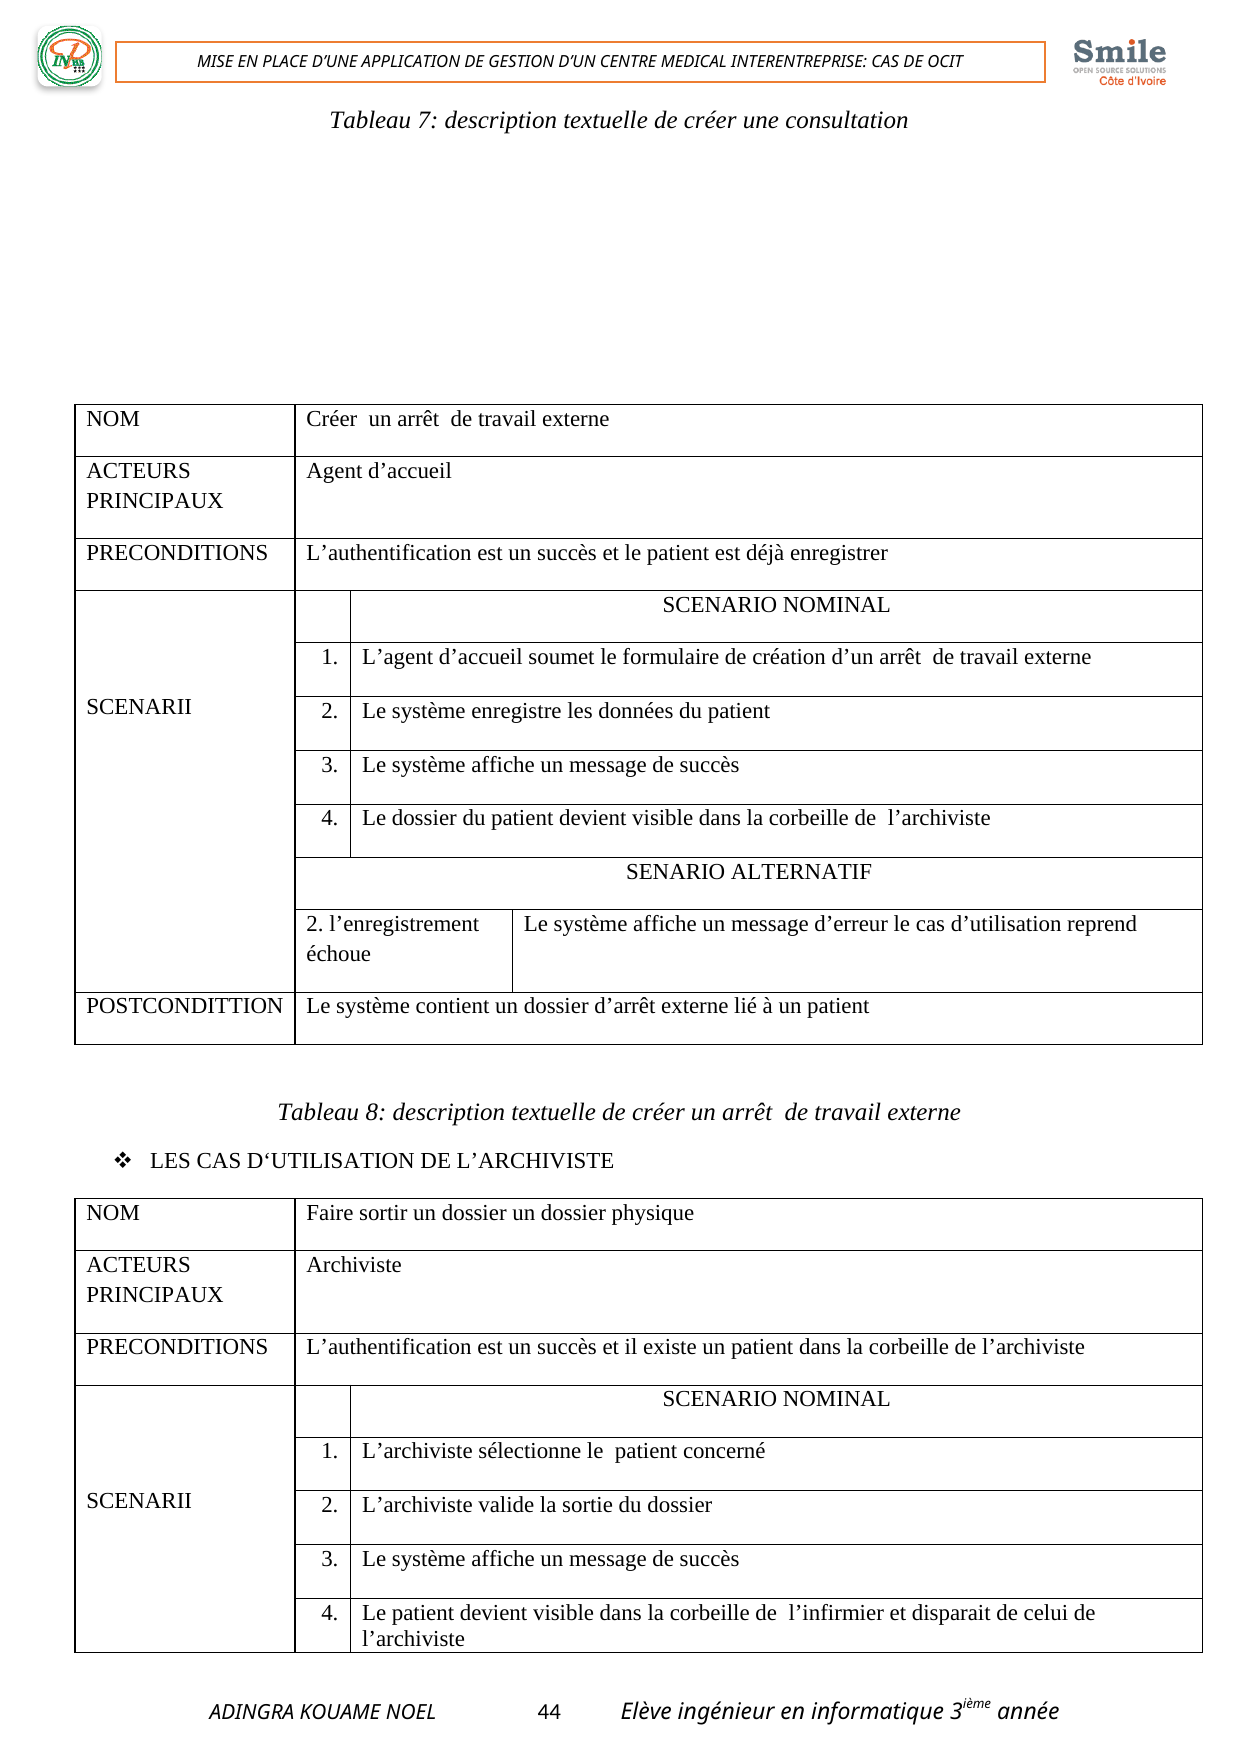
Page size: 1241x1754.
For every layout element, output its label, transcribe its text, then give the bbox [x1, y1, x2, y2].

table_cell SENARIO ALTERNATIF [296, 858, 1202, 909]
table_cell Le système contient un dossier d’arrêt externe lié à un patient [296, 993, 1202, 1044]
table_cell L’archiviste sélectionne le patient concerné [351, 1438, 1202, 1490]
table_header Créer un arrêt de travail externe [296, 405, 1202, 456]
table_cell L’agent d’accueil soumet le formulaire de création d’un arrêt de travail externe [351, 643, 1202, 696]
table_cell [296, 805, 350, 857]
table_cell L’authentification est un succès et le patient est déjà enregistrer [296, 539, 1202, 590]
table_cell [296, 1386, 350, 1437]
table_cell L’archiviste valide la sortie du dossier [351, 1491, 1202, 1544]
table_cell [296, 1491, 350, 1544]
table_cell SCENARII [76, 591, 294, 992]
table_header Faire sortir un dossier un dossier physique [296, 1199, 1202, 1250]
table_cell Le système enregistre les données du patient [351, 697, 1202, 750]
text Tableau 7: description textuelle de créer une consultation [75, 105, 1165, 133]
table_header NOM [76, 405, 294, 456]
table_cell PRECONDITIONS [76, 1334, 294, 1384]
table_cell [296, 751, 350, 803]
table_header NOM [76, 1199, 294, 1250]
list LES CAS D‘UTILISATION DE L’ARCHIVISTE [112, 1147, 1165, 1173]
table_cell POSTCONDITTION [76, 993, 294, 1044]
table_cell [296, 1438, 350, 1490]
table_cell Agent d’accueil [296, 457, 1202, 538]
text Tableau 8: description textuelle de créer un arrêt de travail externe [75, 1097, 1165, 1126]
table_cell SCENARIO NOMINAL [351, 591, 1202, 642]
table_cell ACTEURS PRINCIPAUX [76, 1251, 294, 1332]
table_cell Le dossier du patient devient visible dans la corbeille de l’archiviste [351, 805, 1202, 857]
table_cell [296, 1599, 350, 1652]
table_cell SCENARII [76, 1386, 294, 1652]
table_cell [296, 591, 350, 642]
table_cell [296, 643, 350, 696]
table_cell Le système affiche un message de succès [351, 751, 1202, 803]
table_cell [296, 697, 350, 750]
table_cell 2. l’enregistrement échoue [296, 910, 512, 992]
table_cell SCENARIO NOMINAL [351, 1386, 1202, 1437]
table_cell Archiviste [296, 1251, 1202, 1332]
table_cell L’authentification est un succès et il existe un patient dans la corbeille de l’archiviste [296, 1334, 1202, 1384]
table_cell Le patient devient visible dans la corbeille de l’infirmier et disparait de celui de l’archiviste [351, 1599, 1202, 1652]
table_cell Le système affiche un message de succès [351, 1545, 1202, 1598]
table_cell [296, 1545, 350, 1598]
table_cell ACTEURS PRINCIPAUX [76, 457, 294, 538]
table_cell PRECONDITIONS [76, 539, 294, 590]
table_cell Le système affiche un message d’erreur le cas d’utilisation reprend [513, 910, 1202, 992]
picture [1072, 37, 1167, 86]
